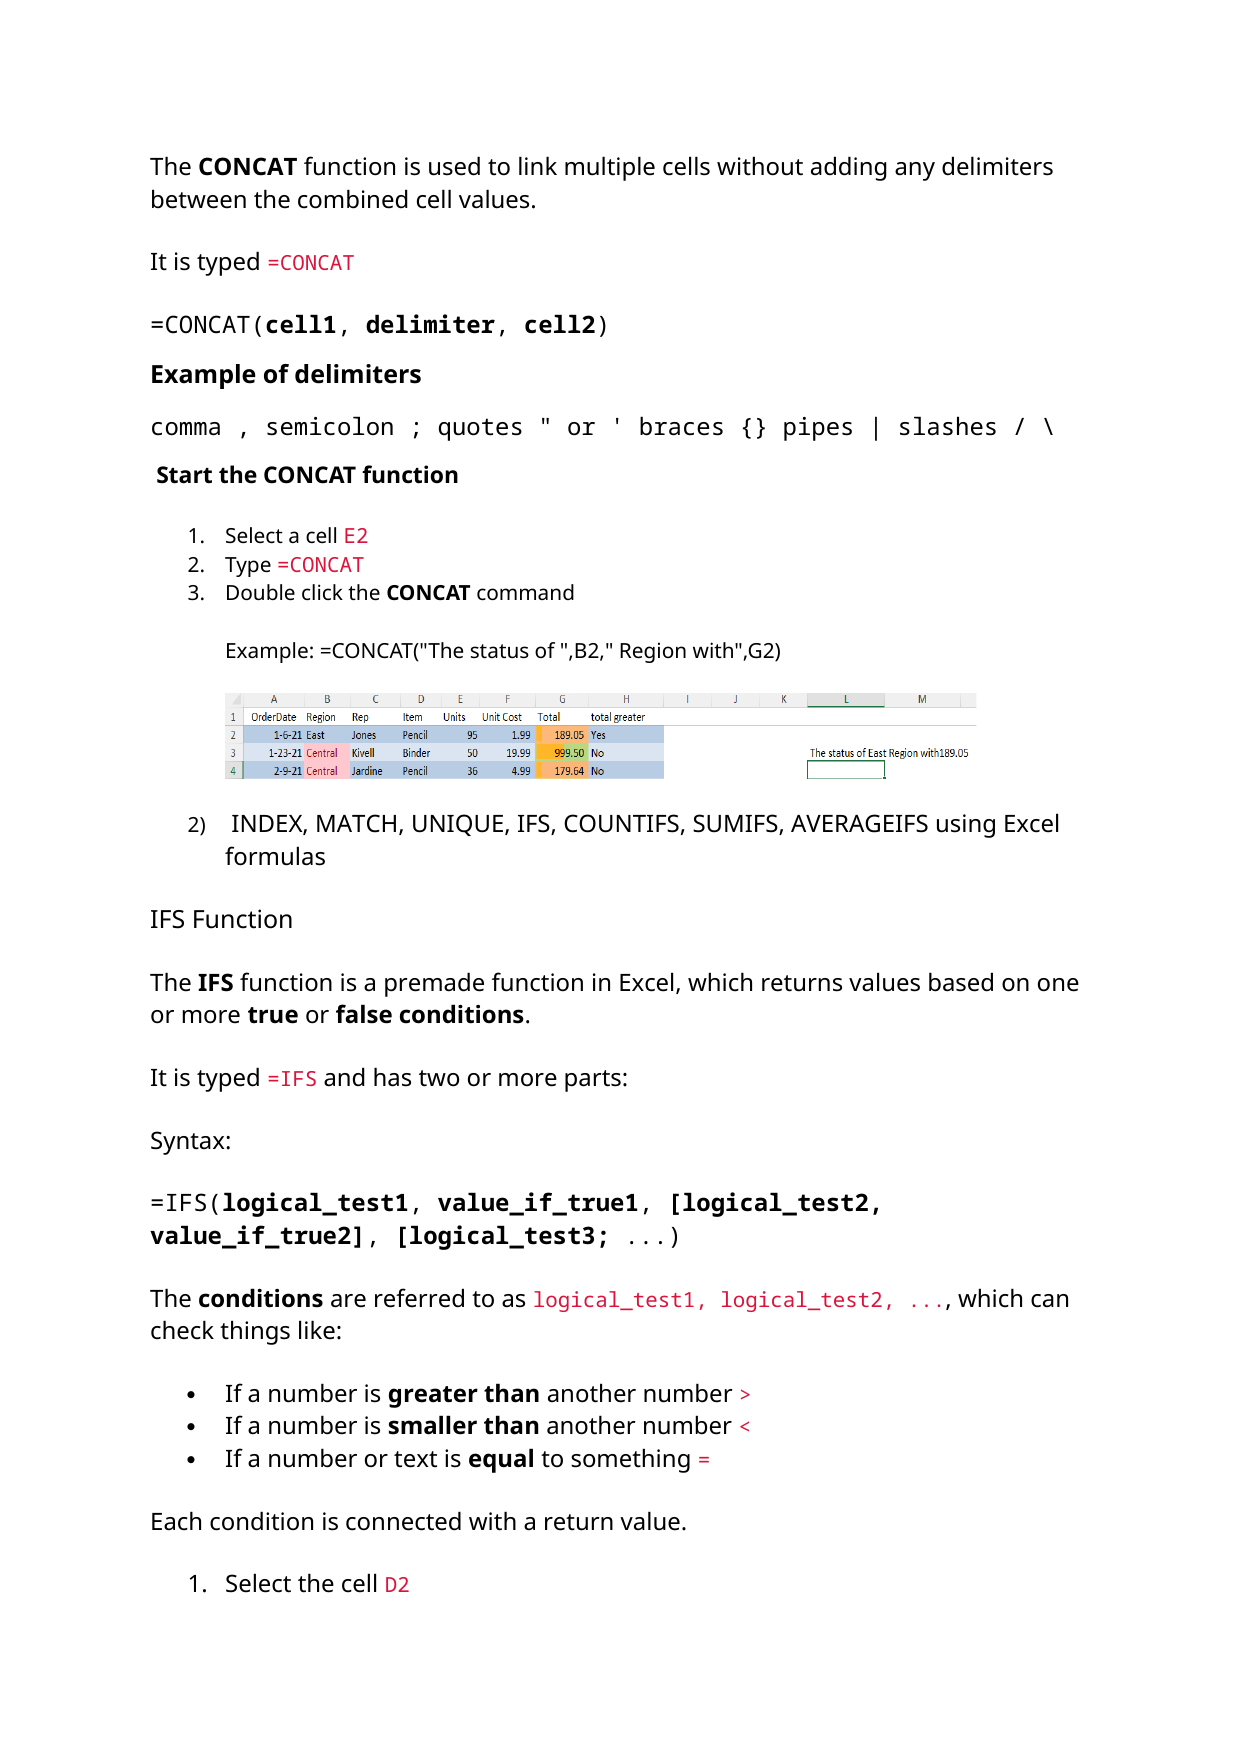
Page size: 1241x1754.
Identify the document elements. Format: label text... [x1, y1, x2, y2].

picture [225, 693, 977, 779]
text =IFS(logical_test1, value_if_true1, [logical_test2, value_if_true2], [logical_test3; ...) [150, 1186, 639, 1251]
list Select a cell E2 [187, 522, 1090, 550]
text Each condition is connected with a return value. [150, 1504, 1090, 1537]
list Select the cell D2 [187, 1567, 1090, 1599]
subtitle Example of delimiters [150, 357, 1090, 391]
list INDEX, MATCH, UNIQUE, IFS, COUNTIFS, SUMIFS, AVERAGEIFS using Excel formulas [187, 807, 1090, 872]
text =CONCAT(cell1, delimiter, cell2) [150, 308, 1090, 340]
text comma , semicolon ; quotes " or ' braces {} pipes | slashes / \ [150, 409, 1090, 442]
text Example: =CONCAT("The status of ",B2," Region with",G2) [225, 636, 1090, 664]
list Type =CONCAT [187, 550, 1090, 578]
list Double click the CONCAT command [187, 578, 1090, 607]
text Syntax: [150, 1123, 1090, 1156]
list If a number is smaller than another number < [187, 1409, 1090, 1442]
text It is typed =IFS and has two or more parts: [150, 1061, 1090, 1093]
text The CONCAT function is used to link multiple cells without adding any delimiters between the combined cell values. [150, 150, 1090, 215]
subtitle Start the CONCAT function [150, 459, 1090, 490]
subtitle IFS Function [150, 902, 1090, 936]
list If a number is greater than another number > [187, 1377, 1090, 1409]
text The IFS function is a premade function in Excel, which returns values based on one or more true or false conditions. [150, 966, 1090, 1031]
text It is typed =CONCAT [150, 245, 1090, 278]
text =IFS(logical_test1, value_if_true1, [logical_test2, value_if_true2], [logical_test3; ...) [667, 1186, 1090, 1251]
list If a number or text is equal to something = [187, 1442, 1090, 1474]
text The conditions are referred to as logical_test1, logical_test2, ..., which can check things like: [150, 1281, 1090, 1347]
